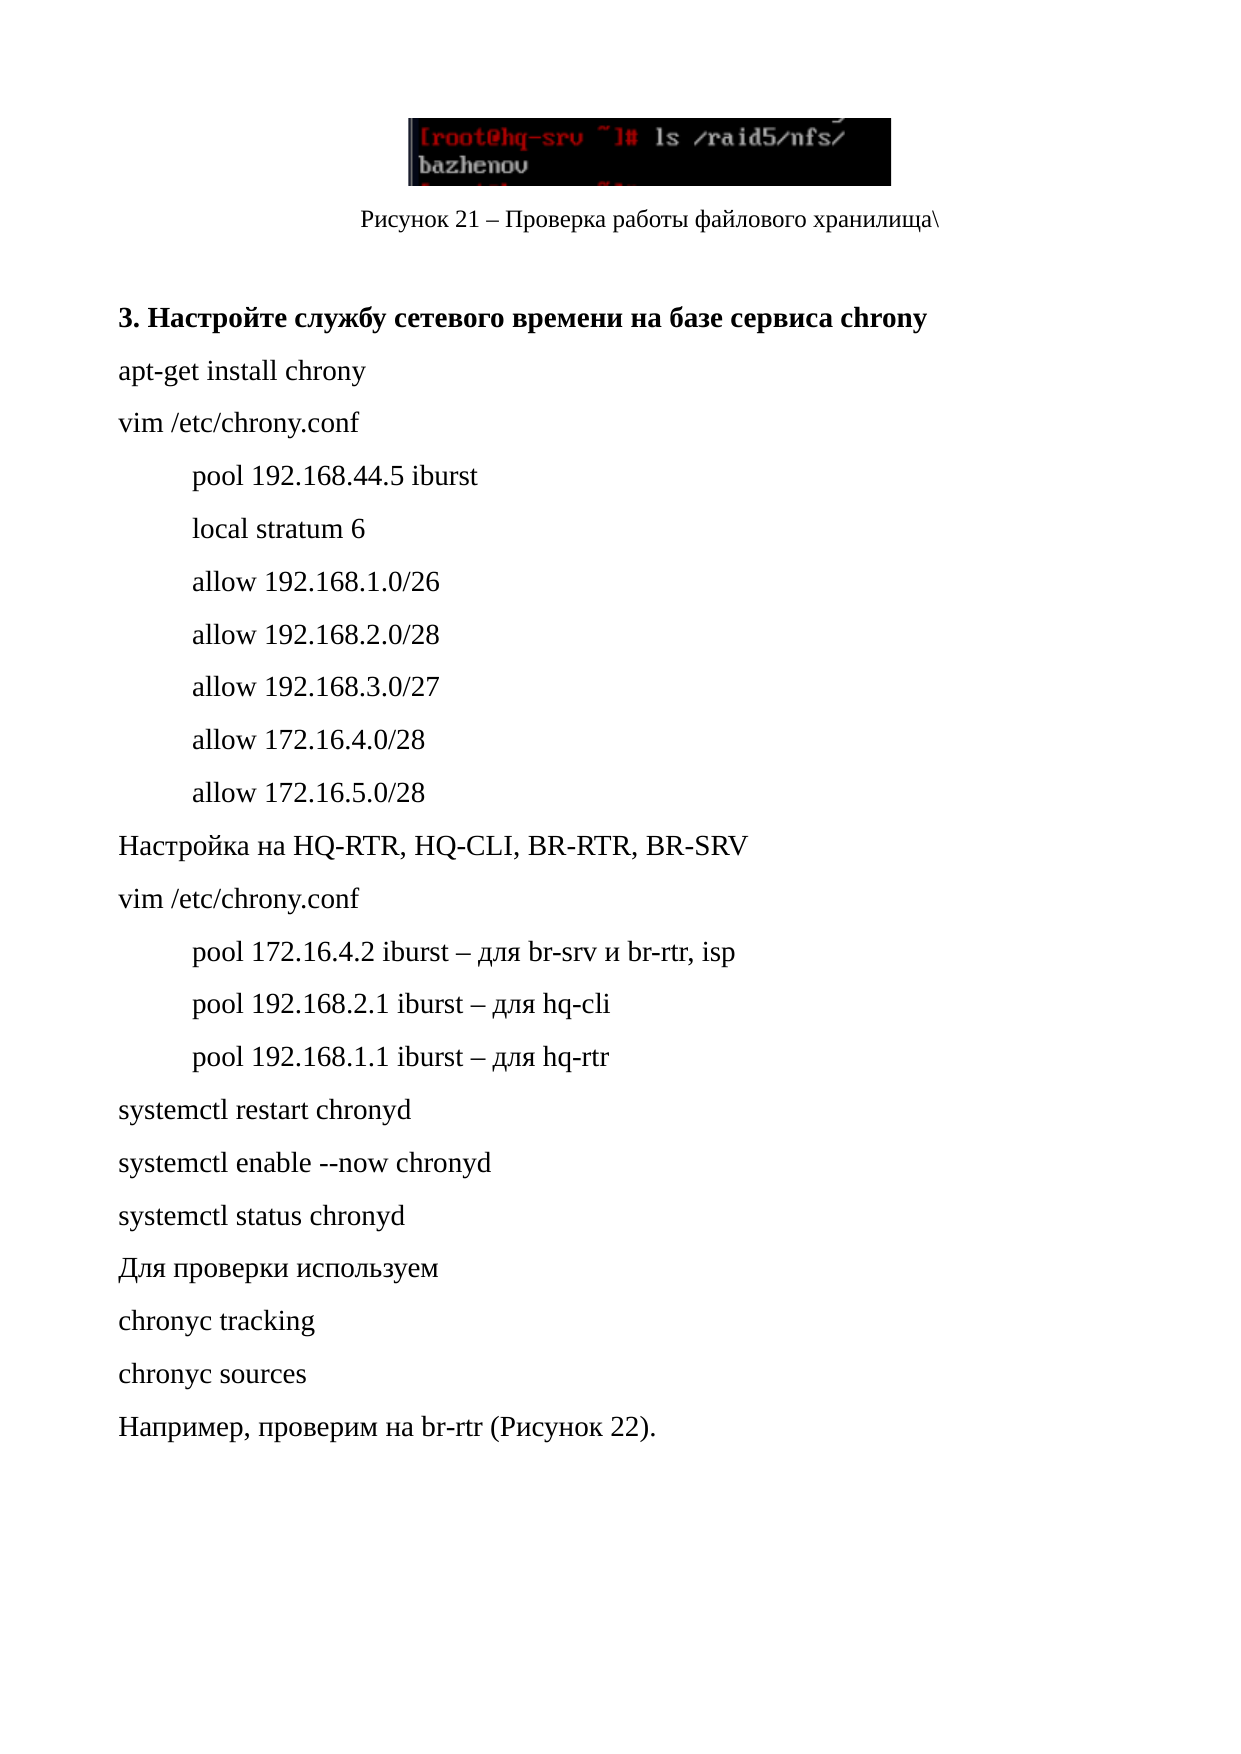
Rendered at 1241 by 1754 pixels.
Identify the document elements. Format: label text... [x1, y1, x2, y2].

text systemctl enable --now chronyd [118, 1145, 1181, 1178]
text pool 192.168.44.5 iburst [192, 458, 1181, 492]
text allow 172.16.5.0/28 [192, 775, 1181, 809]
text vim /etc/chrony.conf [118, 881, 1181, 914]
text Для проверки используем [118, 1251, 1181, 1284]
text apt-get install chrony [118, 353, 1181, 386]
text Рисунок 21 – Проверка работы файлового хранилища\ [118, 204, 1181, 233]
text pool 192.168.2.1 iburst – для hq-cli [192, 986, 1181, 1020]
text pool 172.16.4.2 iburst – для br-srv и br-rtr, isp [192, 934, 1181, 967]
text Настройка на HQ-RTR, HQ-CLI, BR-RTR, BR-SRV [118, 828, 1181, 862]
text allow 192.168.2.0/28 [192, 617, 1181, 650]
text allow 172.16.4.0/28 [192, 722, 1181, 756]
text allow 192.168.1.0/26 [192, 564, 1181, 597]
text allow 192.168.3.0/27 [192, 669, 1181, 703]
text 3. Настройте службу сетевого времени на базе сервиса сhrony [118, 300, 1181, 333]
text Например, проверим на br-rtr (Рисунок 22). [118, 1409, 1181, 1442]
text systemctl status chronyd [118, 1198, 1181, 1231]
text pool 192.168.1.1 iburst – для hq-rtr [192, 1039, 1181, 1073]
text chronyc sources [118, 1356, 1181, 1390]
picture [408, 118, 892, 186]
text systemctl restart chronyd [118, 1092, 1181, 1126]
text local stratum 6 [192, 511, 1181, 545]
text vim /etc/chrony.conf [118, 406, 1181, 439]
text chronyc tracking [118, 1303, 1181, 1337]
